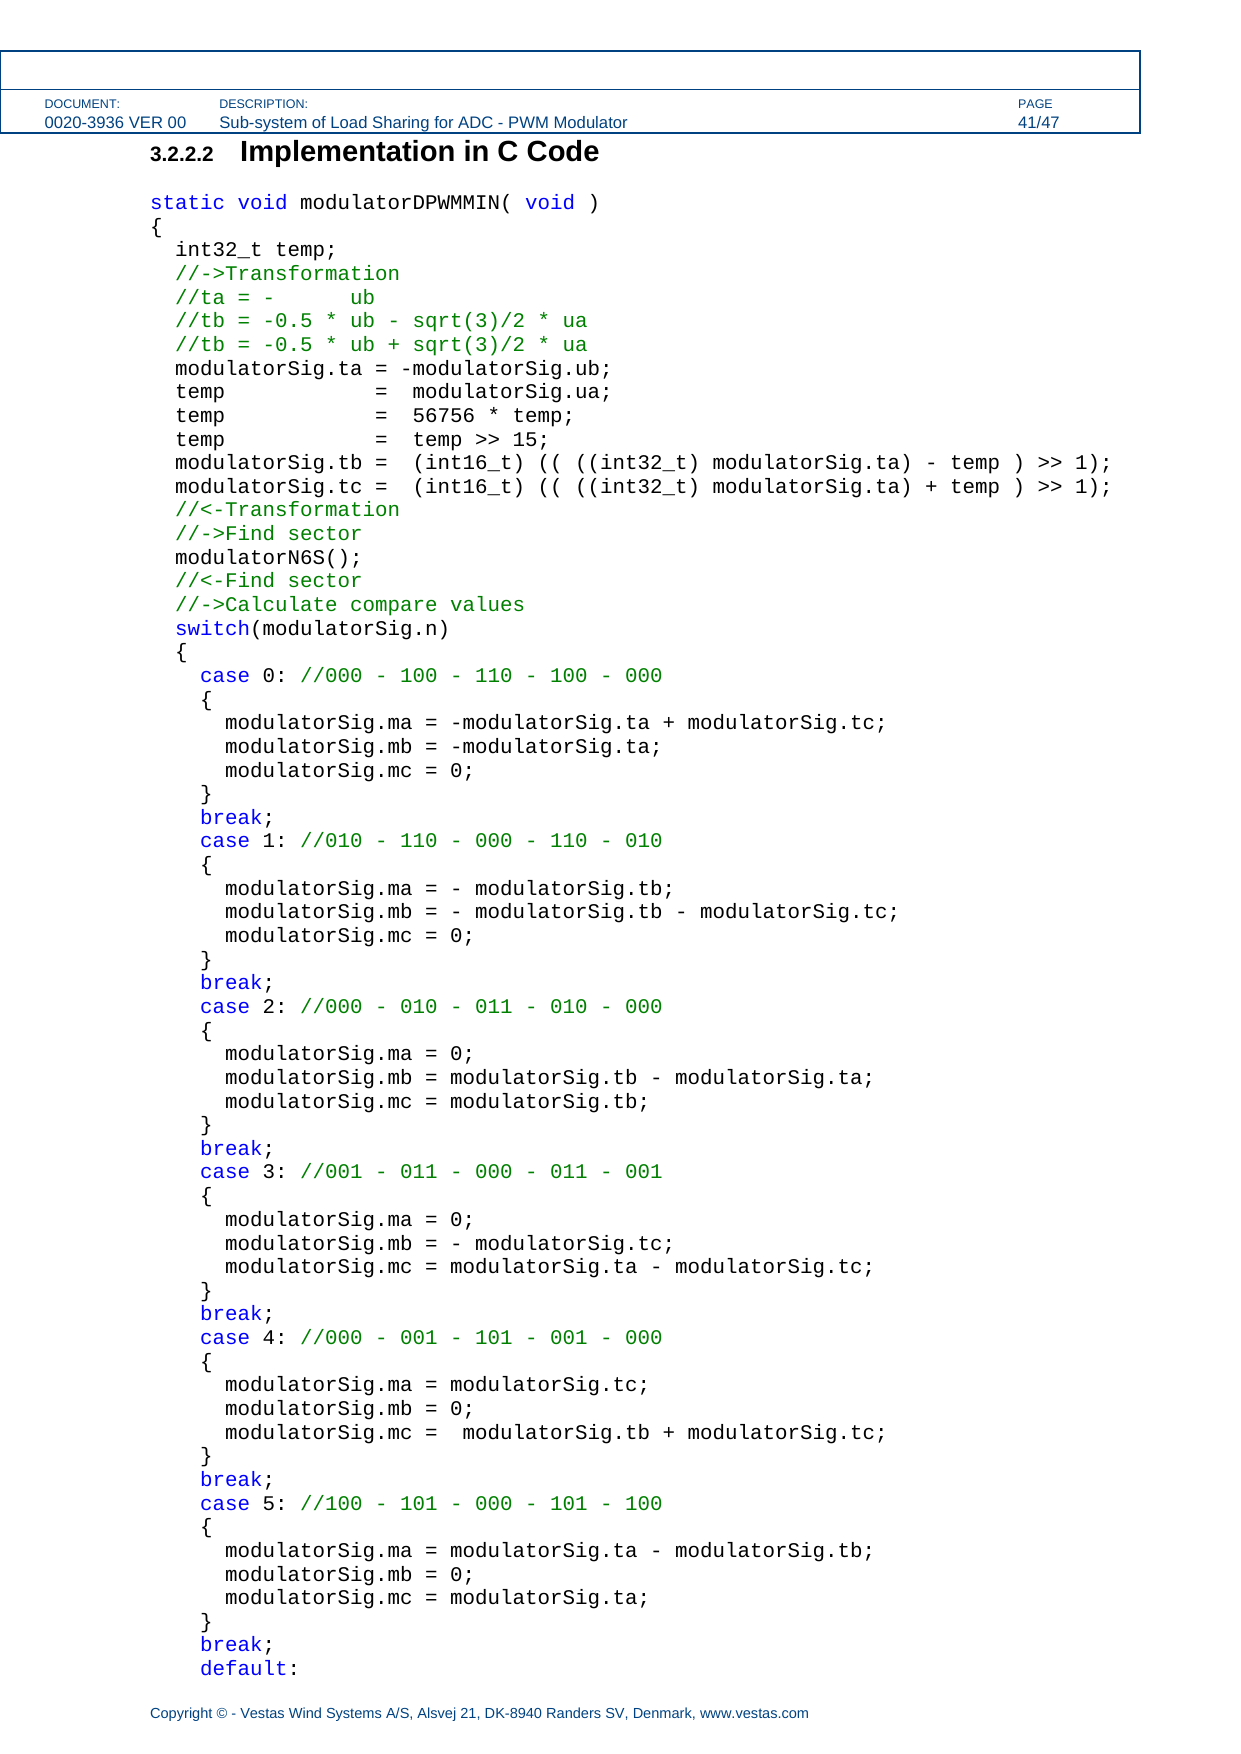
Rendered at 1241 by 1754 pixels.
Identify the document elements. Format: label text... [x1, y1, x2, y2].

text //->Find sector [150, 523, 1146, 547]
text //<-Transformation [150, 499, 1146, 523]
text case 0: //000 - 100 - 110 - 100 - 000 [150, 665, 1146, 689]
text { [150, 216, 1146, 239]
text modulatorSig.ma = modulatorSig.tc; [150, 1374, 1146, 1398]
text { [150, 689, 1146, 712]
text //<-Find sector [150, 570, 1146, 594]
text modulatorSig.mb = - modulatorSig.tc; [150, 1232, 1146, 1256]
text case 2: //000 - 010 - 011 - 010 - 000 [150, 996, 1146, 1020]
text break; [150, 1138, 1146, 1162]
text temp = temp >> 15; [150, 428, 1146, 452]
text //ta = - ub [150, 287, 1146, 310]
text modulatorSig.ta = -modulatorSig.ub; [150, 358, 1146, 381]
text switch(modulatorSig.n) [150, 618, 1146, 641]
text modulatorSig.mc = modulatorSig.ta; [150, 1587, 1146, 1611]
text modulatorN6S(); [150, 547, 1146, 570]
text modulatorSig.ma = - modulatorSig.tb; [150, 878, 1146, 901]
text break; [150, 972, 1146, 996]
text case 5: //100 - 101 - 000 - 101 - 100 [150, 1493, 1146, 1516]
text break; [150, 807, 1146, 831]
text //tb = -0.5 * ub - sqrt(3)/2 * ua [150, 310, 1146, 334]
text modulatorSig.tb = (int16_t) (( ((int32_t) modulatorSig.ta) - temp ) >> 1); [150, 452, 1146, 476]
text } [150, 1280, 1146, 1303]
text modulatorSig.mc = modulatorSig.tb; [150, 1091, 1146, 1114]
text break; [150, 1634, 1146, 1658]
text } [150, 1114, 1146, 1138]
text break; [150, 1469, 1146, 1493]
text { [150, 854, 1146, 878]
text modulatorSig.mc = 0; [150, 759, 1146, 783]
text case 3: //001 - 011 - 000 - 011 - 001 [150, 1162, 1146, 1185]
text //->Calculate compare values [150, 594, 1146, 618]
text modulatorSig.mb = 0; [150, 1398, 1146, 1422]
text } [150, 783, 1146, 807]
subtitle Implementation in C Code [150, 50, 1146, 167]
text } [150, 949, 1146, 972]
text { [150, 1185, 1146, 1209]
text { [150, 1516, 1146, 1540]
text modulatorSig.tc = (int16_t) (( ((int32_t) modulatorSig.ta) + temp ) >> 1); [150, 476, 1146, 499]
text { [150, 641, 1146, 665]
text int32_t temp; [150, 239, 1146, 263]
text modulatorSig.ma = 0; [150, 1043, 1146, 1067]
text modulatorSig.mb = 0; [150, 1563, 1146, 1587]
text { [150, 1351, 1146, 1374]
text break; [150, 1303, 1146, 1327]
text case 4: //000 - 001 - 101 - 001 - 000 [150, 1327, 1146, 1351]
text modulatorSig.ma = 0; [150, 1209, 1146, 1232]
text //tb = -0.5 * ub + sqrt(3)/2 * ua [150, 334, 1146, 358]
text modulatorSig.ma = -modulatorSig.ta + modulatorSig.tc; [150, 712, 1146, 736]
text temp = 56756 * temp; [150, 405, 1146, 428]
text //->Transformation [150, 263, 1146, 287]
text modulatorSig.mc = modulatorSig.tb + modulatorSig.tc; [150, 1422, 1146, 1445]
text modulatorSig.mb = modulatorSig.tb - modulatorSig.ta; [150, 1067, 1146, 1091]
text modulatorSig.mc = modulatorSig.ta - modulatorSig.tc; [150, 1256, 1146, 1280]
text temp = modulatorSig.ua; [150, 381, 1146, 405]
text } [150, 1611, 1146, 1634]
text } [150, 1445, 1146, 1469]
text static void modulatorDPWMMIN( void ) [150, 192, 1146, 216]
text { [150, 1020, 1146, 1043]
text modulatorSig.mc = 0; [150, 925, 1146, 949]
text modulatorSig.ma = modulatorSig.ta - modulatorSig.tb; [150, 1540, 1146, 1563]
text default: [150, 1658, 1146, 1682]
text case 1: //010 - 110 - 000 - 110 - 010 [150, 831, 1146, 854]
text modulatorSig.mb = - modulatorSig.tb - modulatorSig.tc; [150, 901, 1146, 925]
text modulatorSig.mb = -modulatorSig.ta; [150, 736, 1146, 759]
